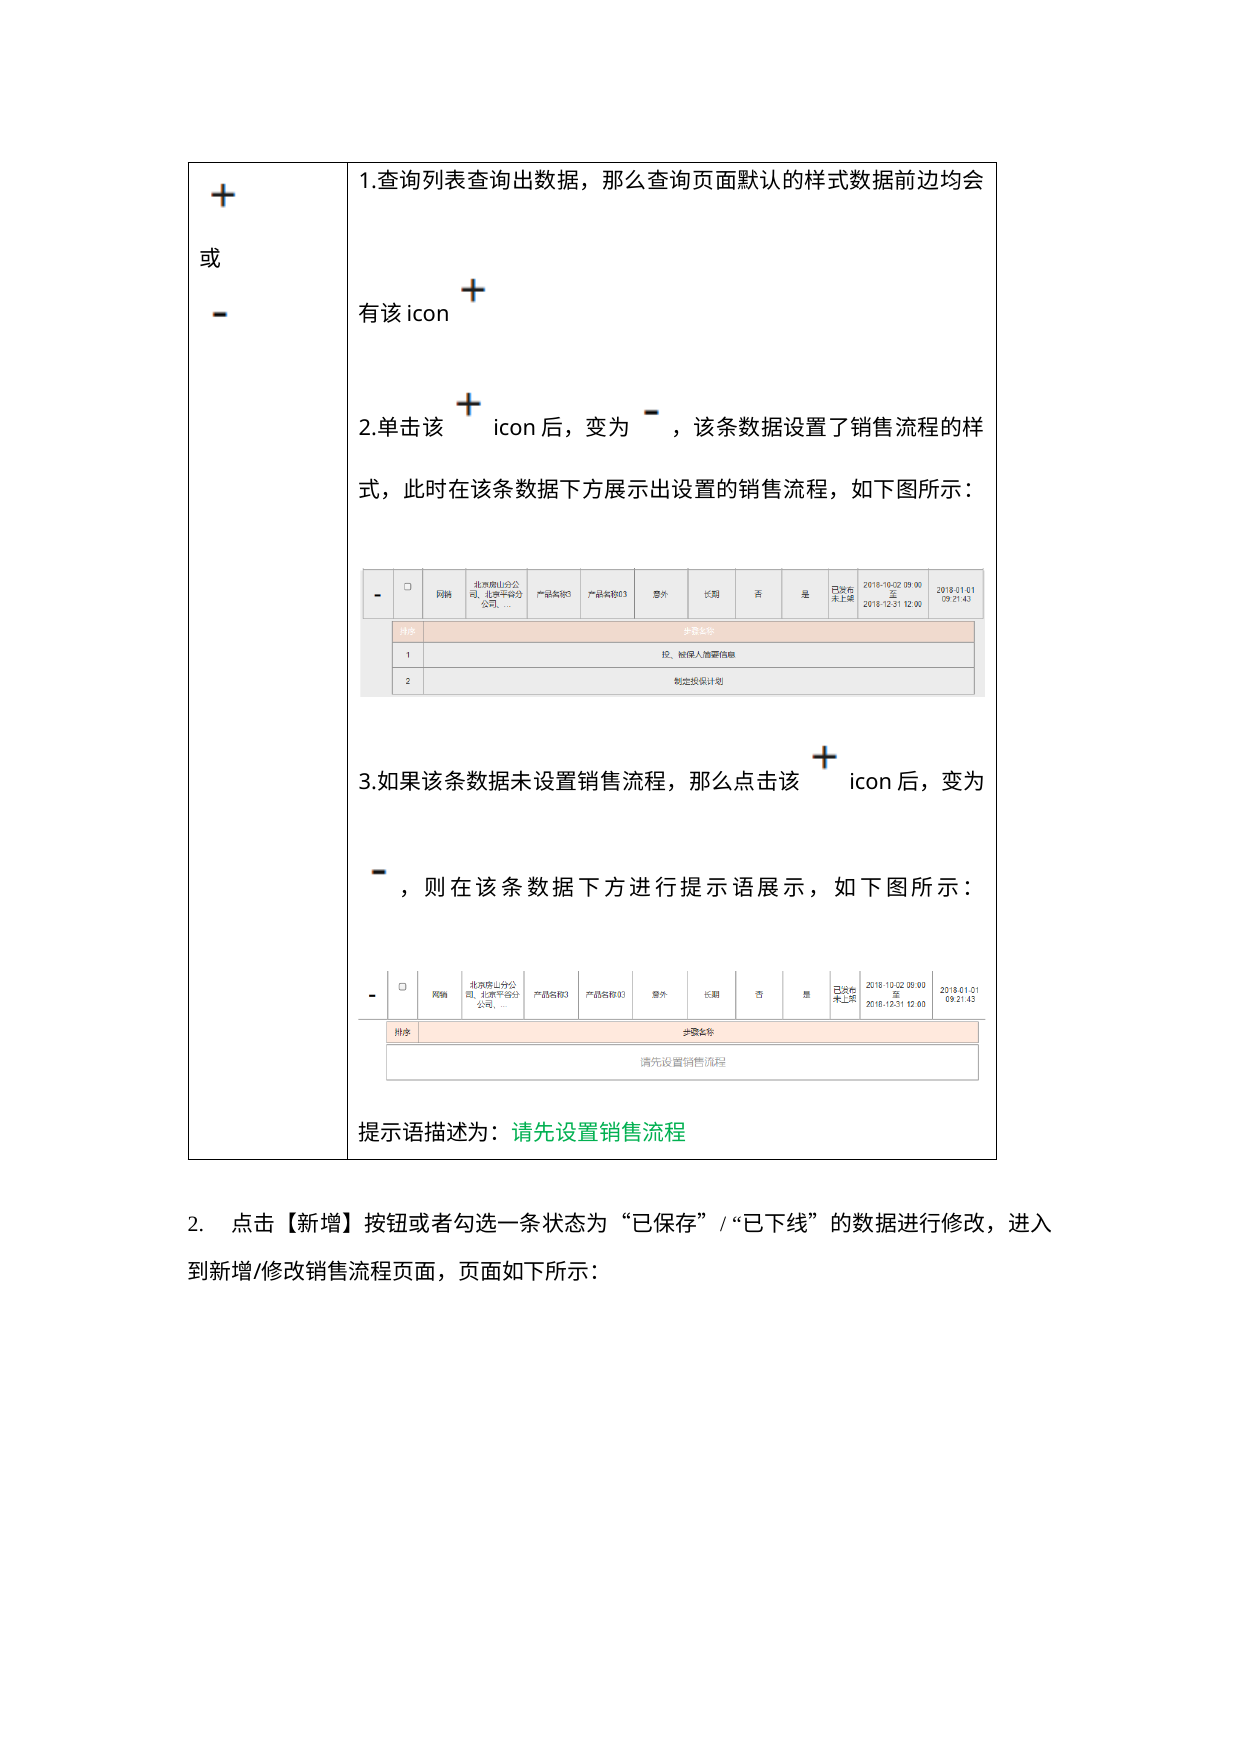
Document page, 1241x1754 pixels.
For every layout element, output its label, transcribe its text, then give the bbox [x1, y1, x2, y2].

picture [199, 163, 248, 227]
picture [444, 371, 493, 436]
picture [358, 568, 986, 697]
picture [449, 257, 498, 322]
picture [630, 386, 672, 436]
picture [800, 725, 849, 789]
table_cell 1.查询列表查询出数据，那么查询页面默认的样式数据前边均会有该icon 2.单击该icon后，变为，该条数据设置了销售流程的样式，此时在该条数据下方展示出设置的销售流程，如下图所示： 3.如果该条数据未设置销售流程，那么点击该icon后，变为，则在该条数据下方进行提示语展示，如下图所示： 提示语描述为：请先设置销售流程 [348, 163, 996, 1159]
table_cell 或 [189, 163, 347, 1159]
list 点击【新增】按钮或者勾选一条状态为“已保存”/ “已下线”的数据进行修改，进入到新增/修改销售流程页面，页面如下所示： [187, 1205, 1053, 1286]
picture [199, 288, 240, 338]
picture [358, 971, 986, 1084]
picture [358, 846, 399, 895]
